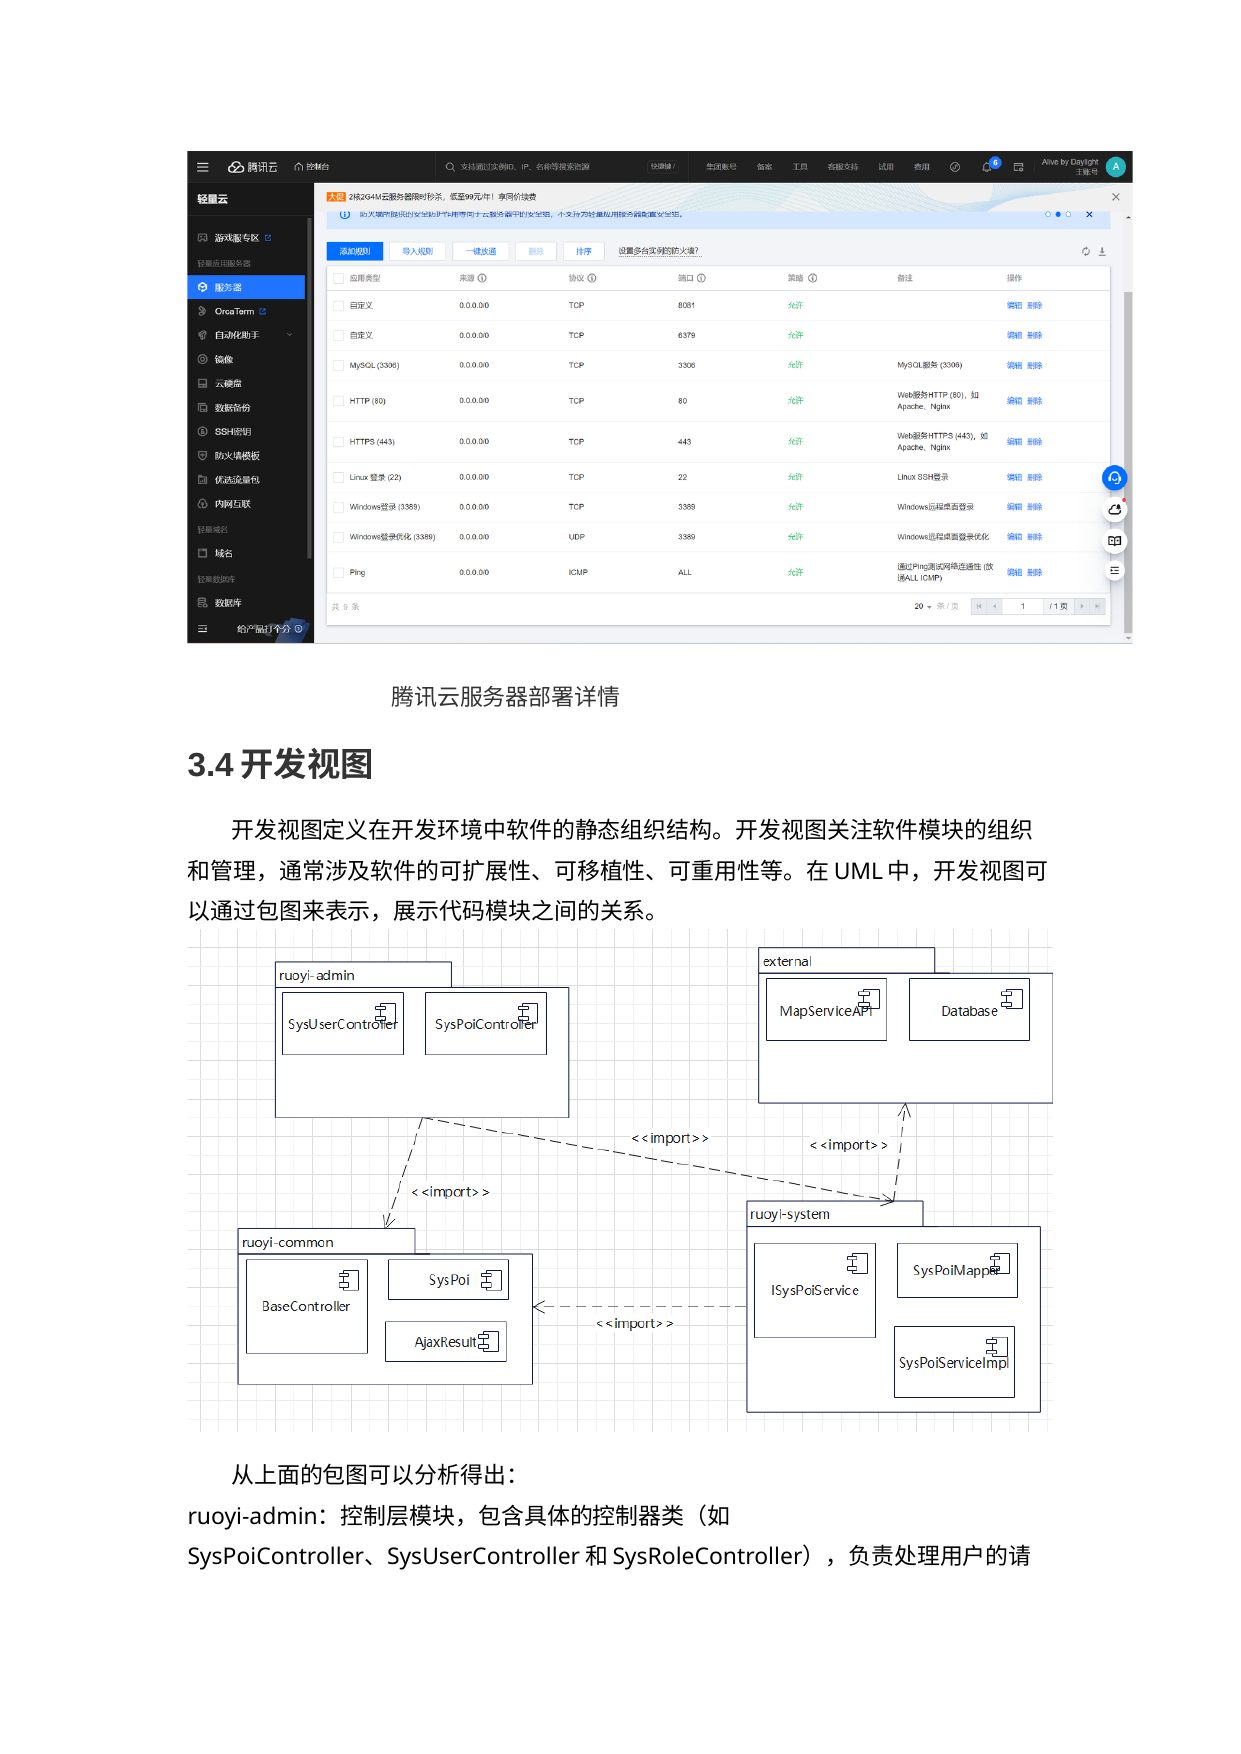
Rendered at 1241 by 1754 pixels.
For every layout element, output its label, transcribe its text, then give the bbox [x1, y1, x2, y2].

text 开发视图定义在开发环境中软件的静态组织结构。开发视图关注软件模块的组织和管理，通常涉及软件的可扩展性、可移植性、可重用性等。在UML中，开发视图可以通过包图来表示，展示代码模块之间的关系。 [187, 809, 1053, 929]
subtitle 3.4开发视图 [187, 722, 1053, 803]
picture [187, 929, 1053, 1432]
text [187, 1454, 1053, 1575]
picture [187, 151, 1133, 644]
text 腾讯云服务器部署详情 [187, 675, 1053, 716]
